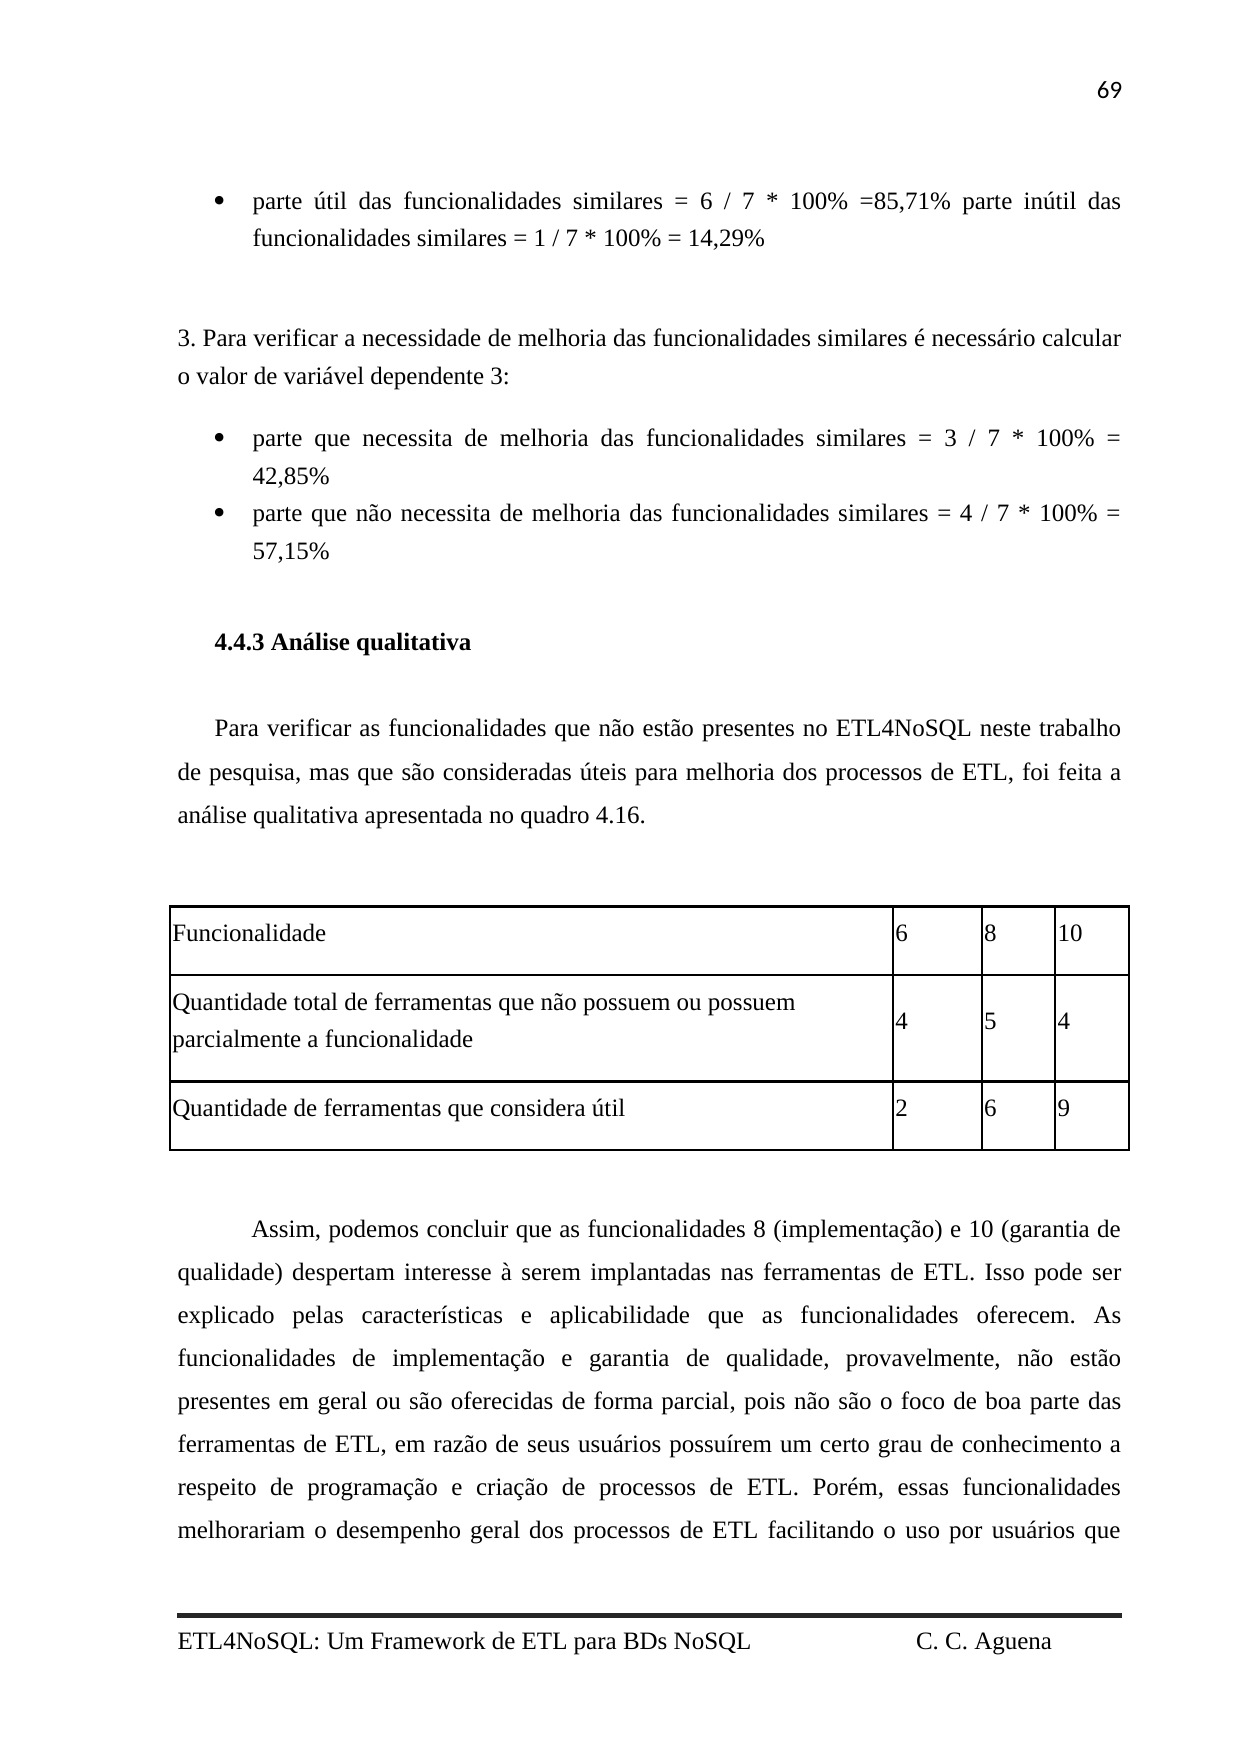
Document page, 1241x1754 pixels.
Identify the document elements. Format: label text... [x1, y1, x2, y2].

list parte que necessita de melhoria das funcionalidades similares = 3 / 7 * 100% = 42,85% [215, 415, 1122, 490]
table_header 10 [1056, 908, 1128, 974]
table_cell 9 [1056, 1083, 1128, 1149]
table_cell 4 [894, 976, 981, 1080]
text 3. Para verificar a necessidade de melhoria das funcionalidades similares é necessário calcular o valor de variável dependente 3: [177, 315, 1122, 390]
table_header 8 [983, 908, 1054, 974]
table_cell 6 [983, 1083, 1054, 1149]
table_cell 5 [983, 976, 1054, 1080]
table_cell Quantidade de ferramentas que considera útil [171, 1083, 892, 1149]
table_header Funcionalidade [171, 908, 892, 974]
table_cell 4 [1056, 976, 1128, 1080]
text Para verificar as funcionalidades que não estão presentes no ETL4NoSQL neste trabalho de pesquisa, mas que são consideradas úteis para melhoria dos processos de ETL, foi feita a análise qualitativa apresentada no quadro 4.16. [177, 713, 1122, 828]
text 4.4.3 Análise qualitativa [177, 627, 1122, 656]
list parte útil das funcionalidades similares = 6 / 7 * 100% =85,71% parte inútil das funcionalidades similares = 1 / 7 * 100% = 14,29% [215, 177, 1122, 252]
list parte que não necessita de melhoria das funcionalidades similares = 4 / 7 * 100% = 57,15% [215, 490, 1122, 565]
table_header 6 [894, 908, 981, 974]
table_cell 2 [894, 1083, 981, 1149]
table_cell Quantidade total de ferramentas que não possuem ou possuem parcialmente a funcionalidade [171, 976, 892, 1080]
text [177, 1214, 1122, 1544]
